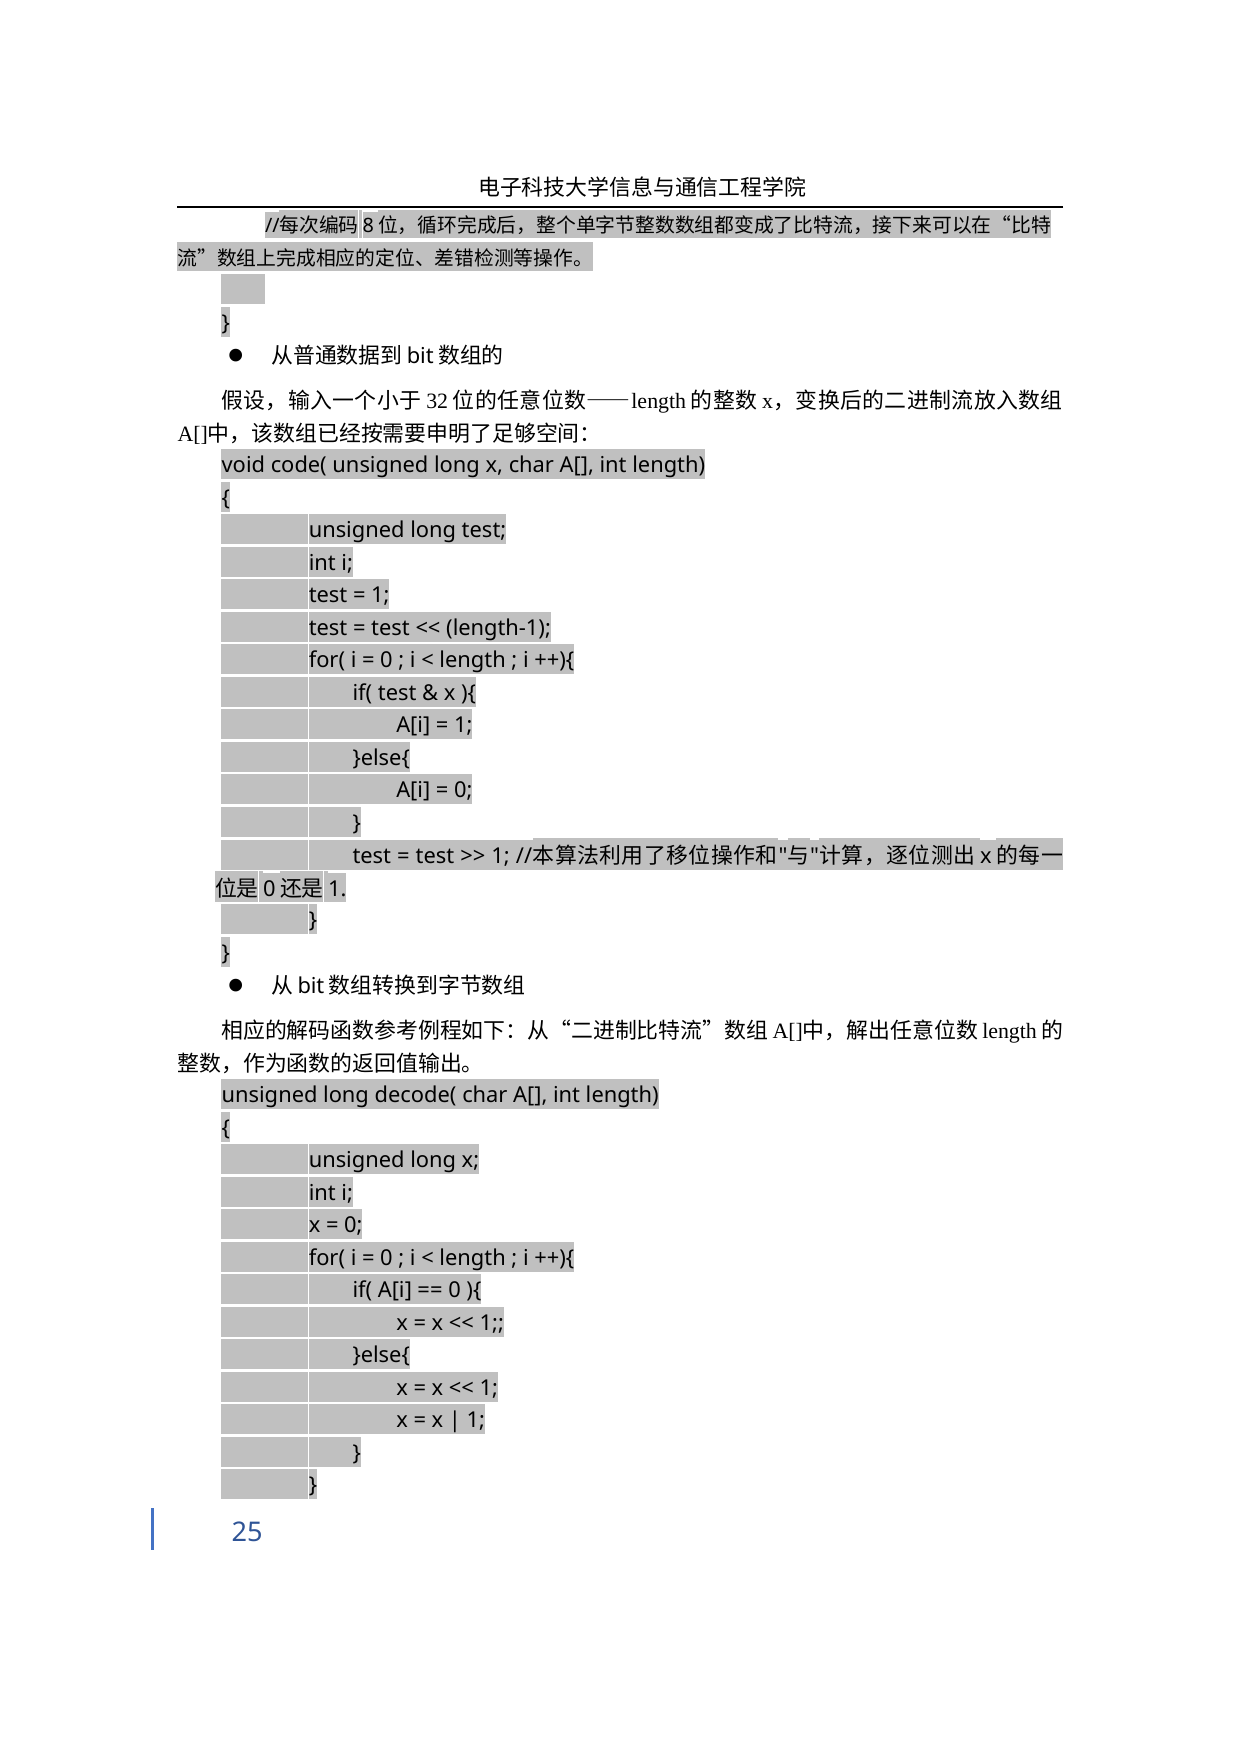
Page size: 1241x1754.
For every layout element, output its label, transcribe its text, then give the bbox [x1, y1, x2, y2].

list x = x << 1;; [215, 1305, 1063, 1338]
list } [215, 1435, 1063, 1468]
list test = test << (length-1); [215, 610, 1063, 643]
list if( A[i] == 0 ){ [215, 1273, 1063, 1305]
list 从普通数据到bit数组的 [227, 338, 1063, 370]
list } [215, 805, 1063, 838]
list x = 0; [215, 1208, 1063, 1240]
list { [215, 1110, 1063, 1143]
list int i; [215, 545, 1063, 578]
text 相应的解码函数参考例程如下：从“二进制比特流”数组A[]中，解出任意位数length的整数，作为函数的返回值输出。 [177, 1013, 1063, 1078]
list { [215, 480, 1063, 513]
list x = x << 1; [215, 1370, 1063, 1403]
list test = 1; [215, 578, 1063, 610]
list for( i = 0 ; i < length ; i ++){ [215, 1240, 1063, 1273]
list x = x | 1; [215, 1403, 1063, 1435]
list } [215, 903, 1063, 935]
list test = test >> 1; //本算法利用了移位操作和"与"计算，逐位测出x的每一位是0还是1. [215, 838, 1063, 903]
list }else{ [215, 740, 1063, 773]
list if( test & x ){ [215, 675, 1063, 708]
list void code( unsigned long x, char A[], int length) [215, 448, 1063, 480]
list A[i] = 0; [215, 773, 1063, 805]
text //每次编码8位，循环完成后，整个单字节整数数组都变成了比特流，接下来可以在“比特流”数组上完成相应的定位、差错检测等操作。 [177, 208, 1063, 273]
list } [215, 1468, 1063, 1500]
list unsigned long decode( char A[], int length) [215, 1078, 1063, 1110]
list for( i = 0 ; i < length ; i ++){ [215, 643, 1063, 675]
list } [215, 935, 1063, 968]
list }else{ [215, 1338, 1063, 1370]
list 从bit数组转换到字节数组 [227, 968, 1063, 1000]
list unsigned long test; [215, 513, 1063, 545]
list } [215, 305, 1063, 338]
list A[i] = 1; [215, 708, 1063, 740]
text 假设，输入一个小于32位的任意位数——length的整数x，变换后的二进制流放入数组A[]中，该数组已经按需要申明了足够空间： [177, 383, 1063, 448]
list int i; [215, 1175, 1063, 1208]
list unsigned long x; [215, 1143, 1063, 1175]
